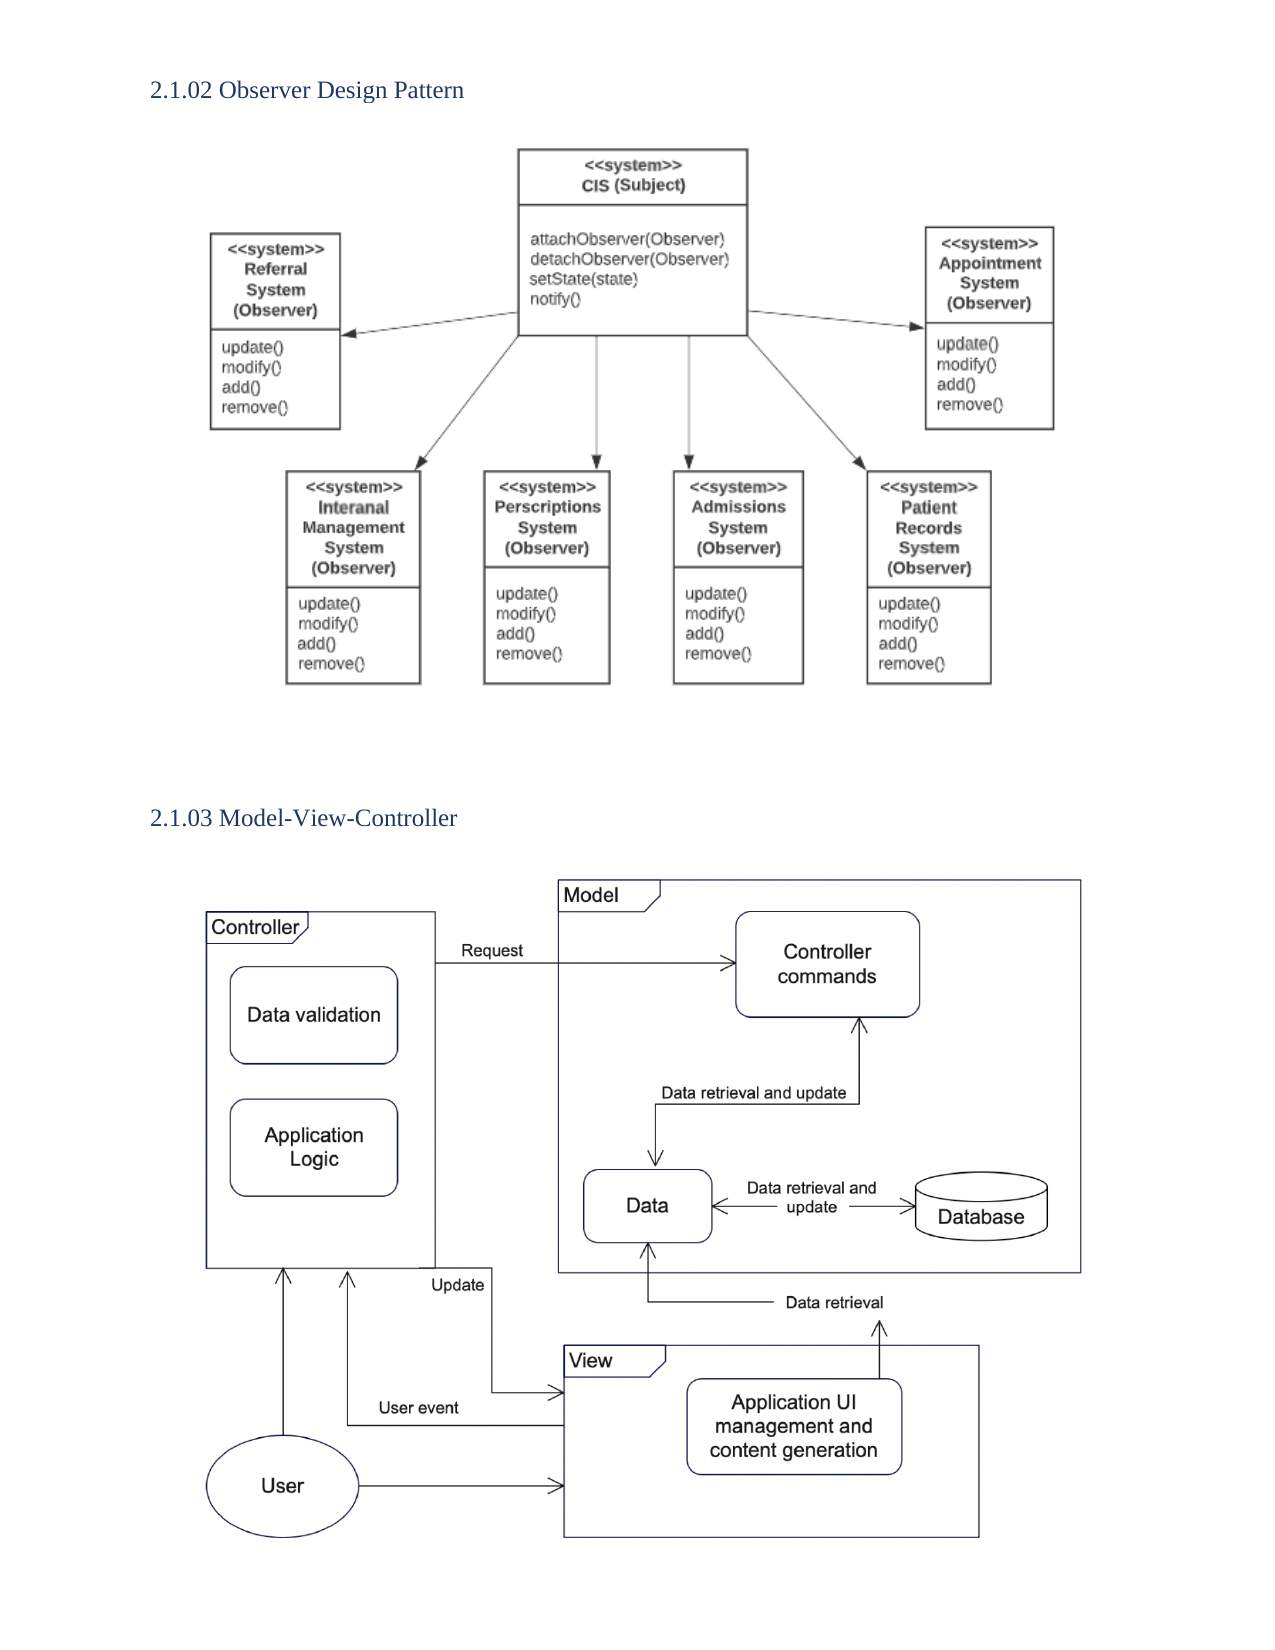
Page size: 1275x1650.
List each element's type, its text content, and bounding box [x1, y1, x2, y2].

subtitle 2.1.03 Model-View-Controller [150, 803, 1125, 831]
picture [193, 103, 1083, 741]
picture [164, 860, 1111, 1563]
subtitle 2.1.02 Observer Design Pattern [150, 75, 1125, 104]
